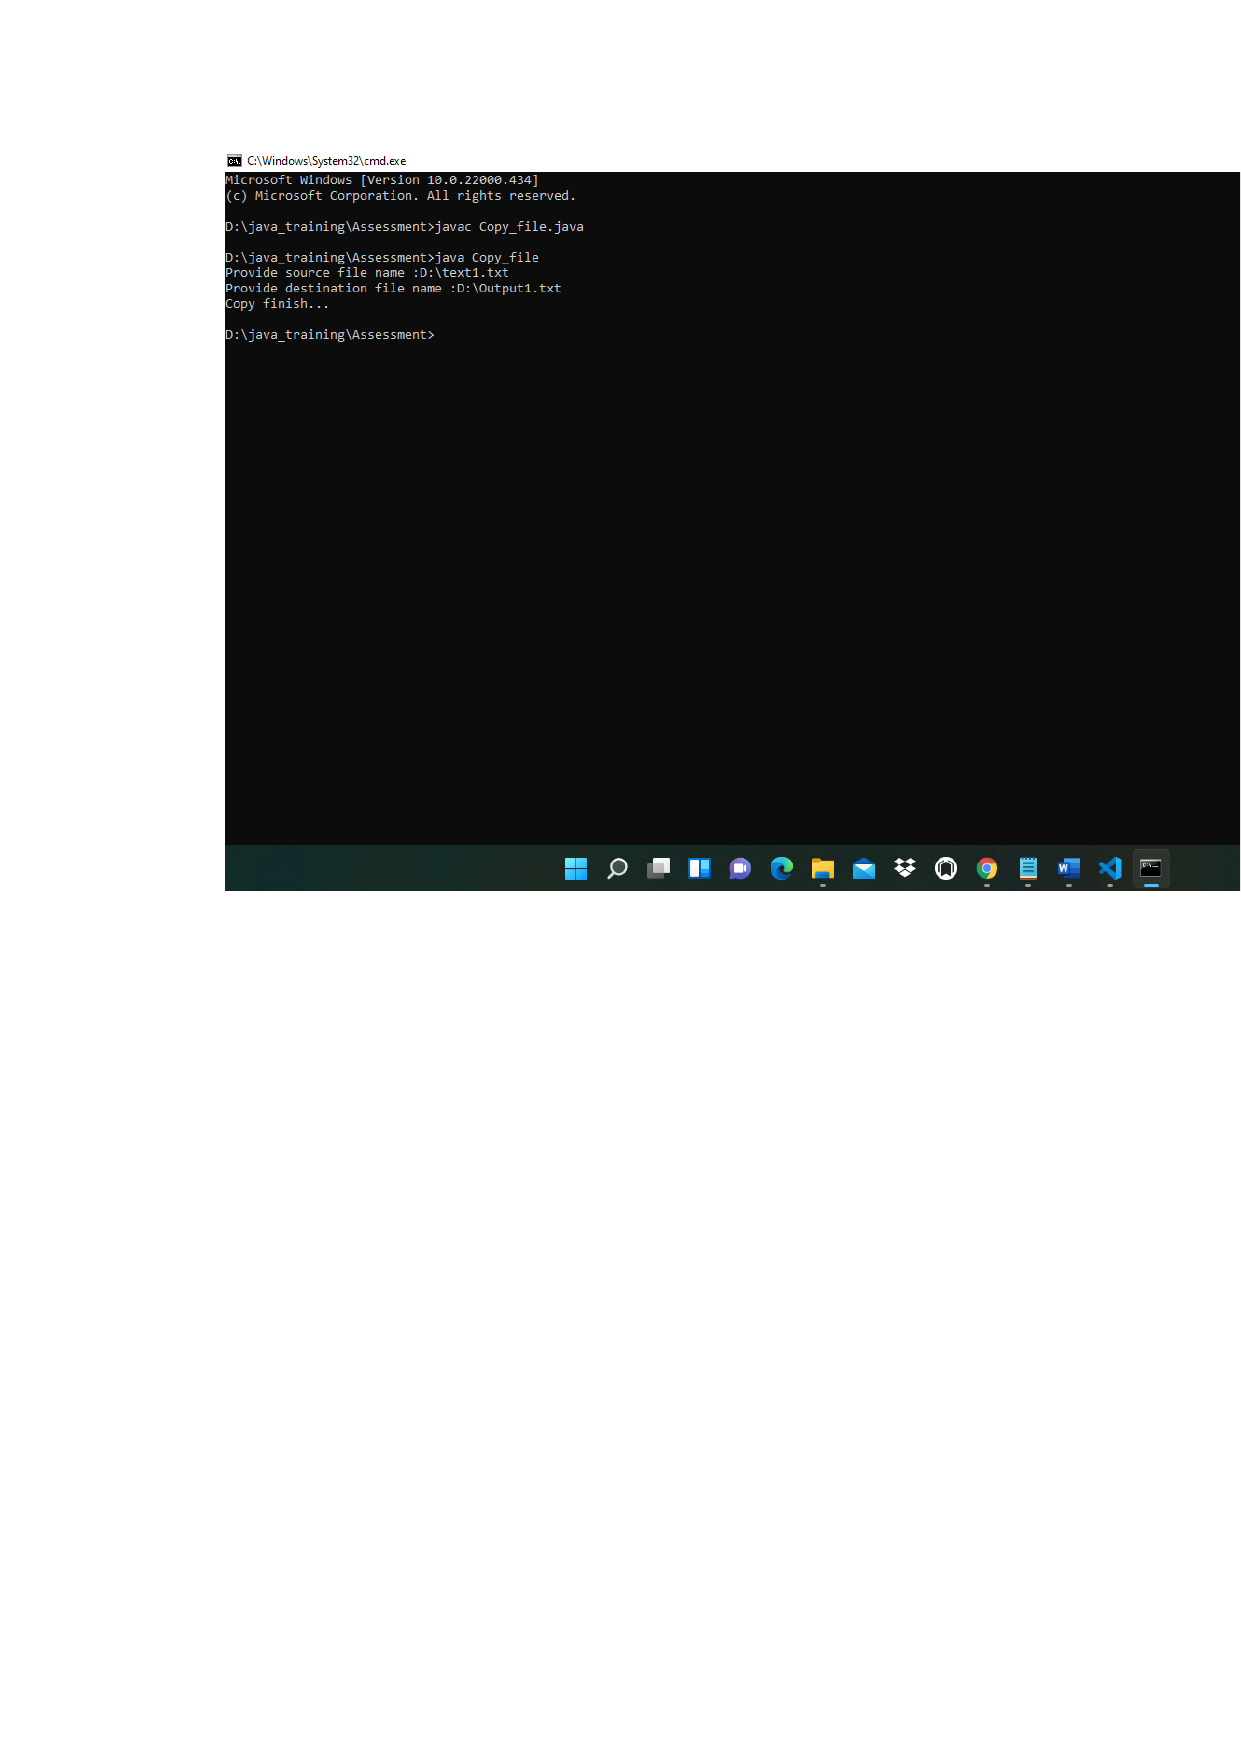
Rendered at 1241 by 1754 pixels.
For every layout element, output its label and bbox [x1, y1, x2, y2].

picture [225, 150, 1241, 891]
